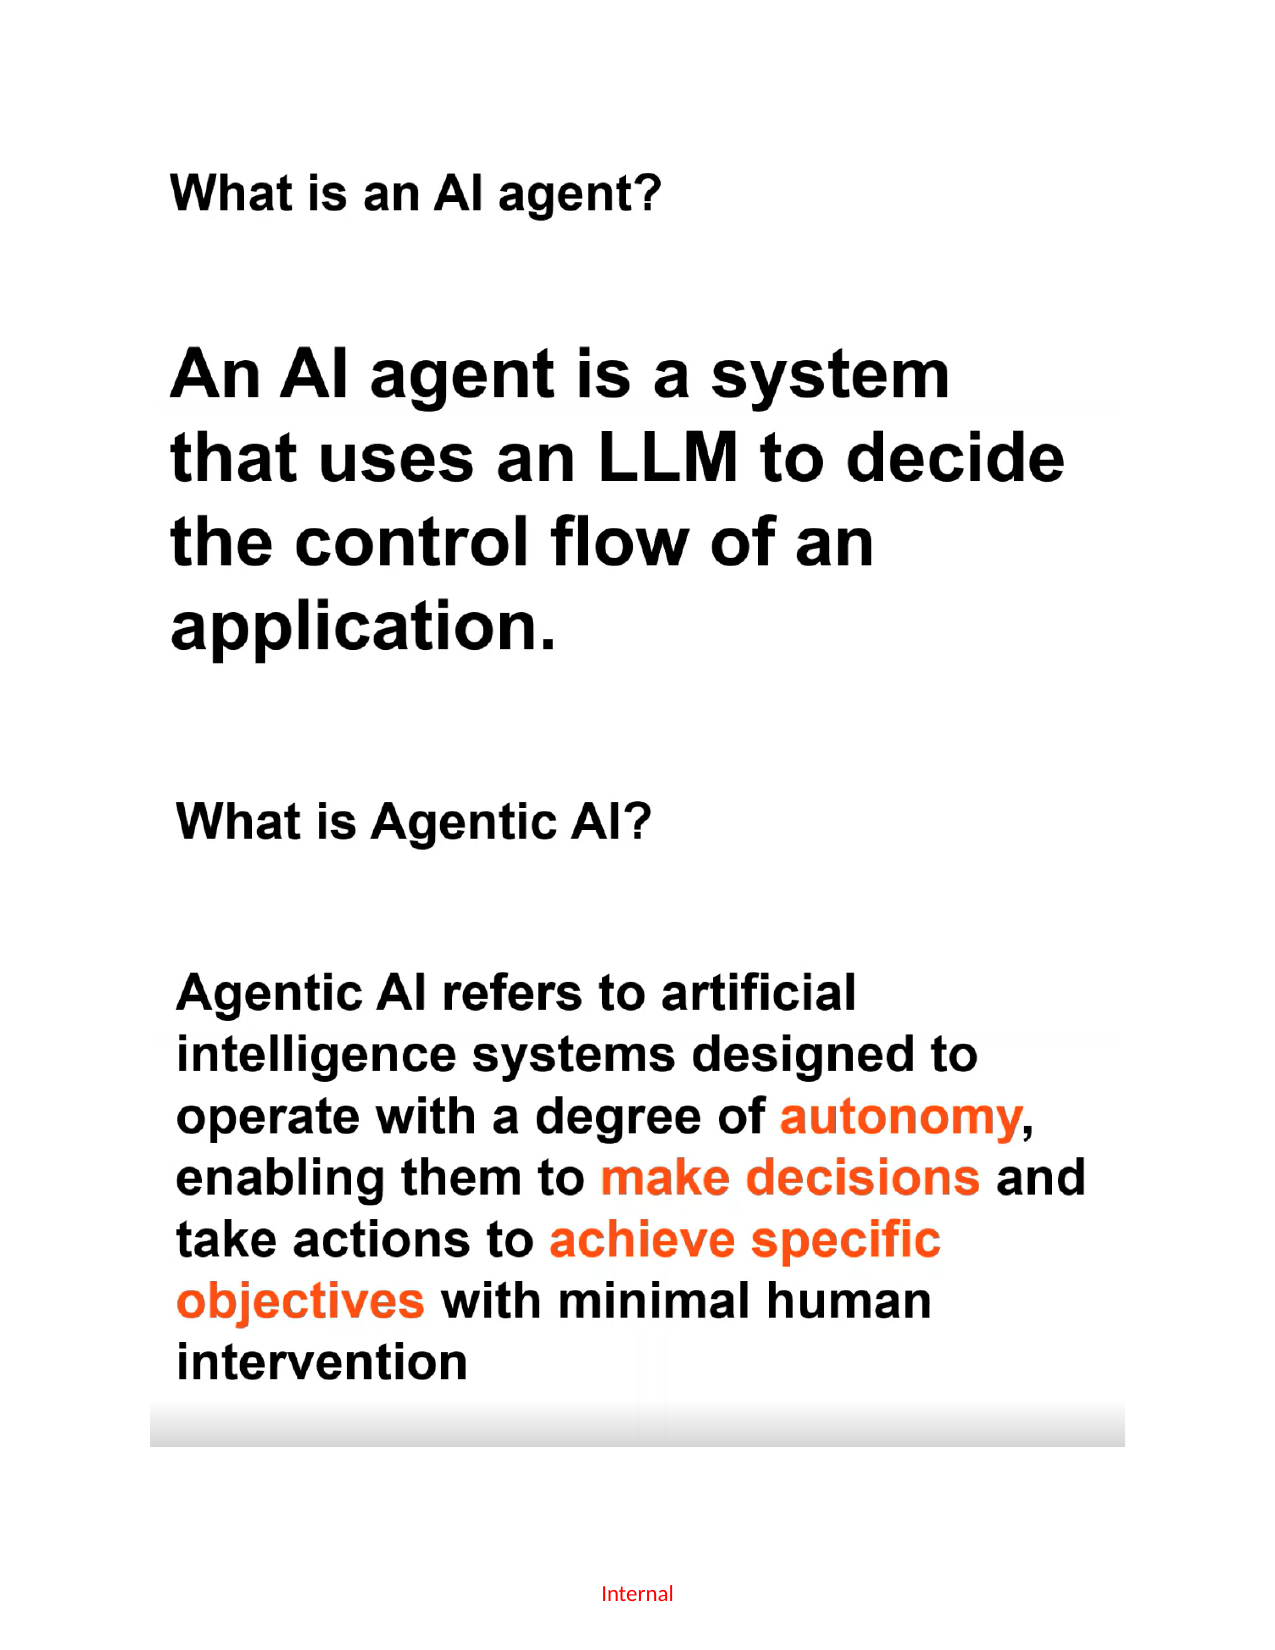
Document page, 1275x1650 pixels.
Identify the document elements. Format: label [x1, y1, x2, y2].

picture [150, 771, 1125, 1447]
picture [150, 150, 1125, 753]
